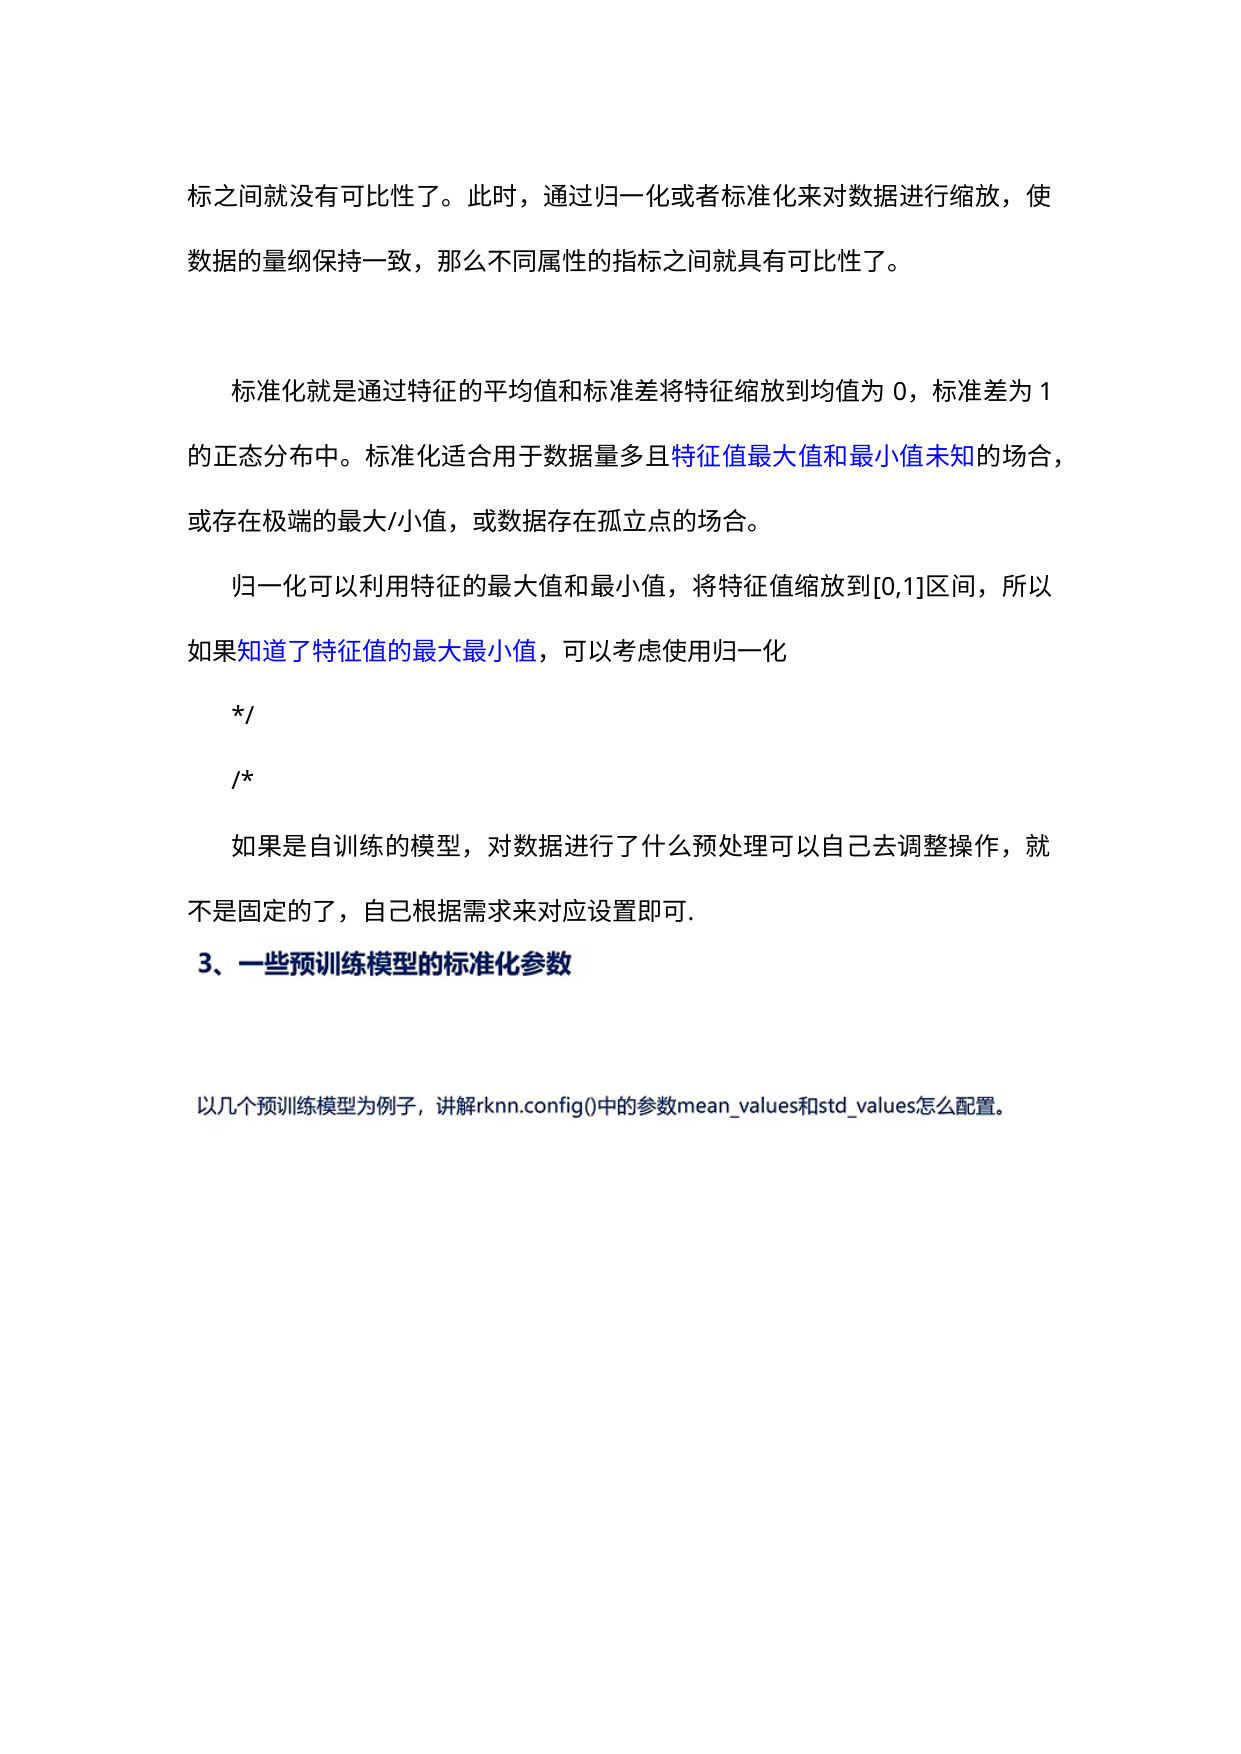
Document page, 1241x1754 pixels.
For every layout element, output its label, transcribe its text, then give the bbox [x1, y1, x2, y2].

text 标准化就是通过特征的平均值和标准差将特征缩放到均值为0，标准差为1的正态分布中。标准化适合用于数据量多且特征值最大值和最小值未知的场合，或存在极端的最大/小值，或数据存在孤立点的场合。 [187, 357, 1053, 552]
text 如果是自训练的模型，对数据进行了什么预处理可以自己去调整操作，就不是固定的了，自己根据需求来对应设置即可. [187, 812, 1053, 942]
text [187, 162, 1053, 292]
picture [187, 942, 1055, 1140]
text */ [187, 682, 1053, 747]
text /* [187, 747, 1053, 812]
text 归一化可以利用特征的最大值和最小值，将特征值缩放到[0,1]区间，所以如果知道了特征值的最大最小值，可以考虑使用归一化 [187, 552, 1053, 682]
